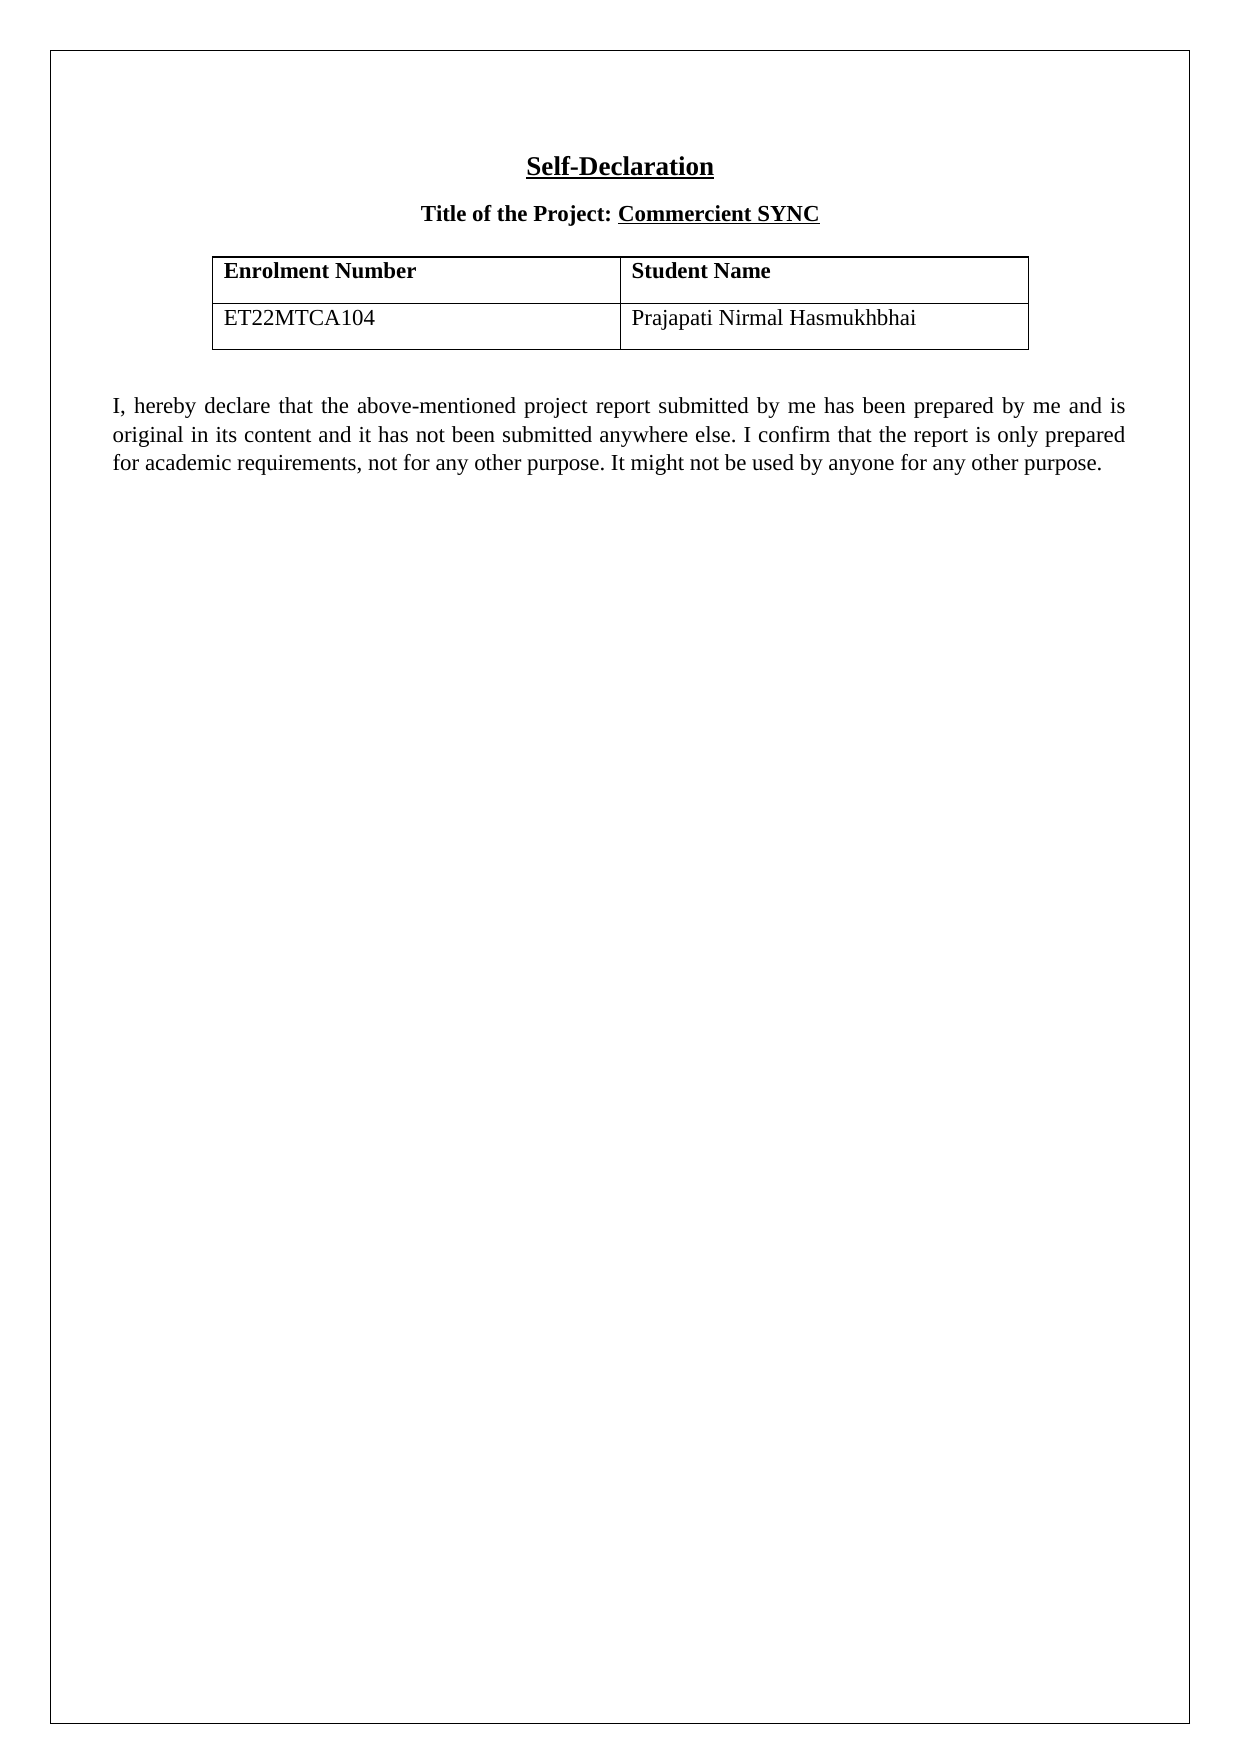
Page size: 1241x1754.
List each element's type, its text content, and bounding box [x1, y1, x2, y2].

table_cell ET22MTCA104 [213, 304, 620, 348]
text Self-Declaration [112, 150, 1128, 181]
text I, hereby declare that the above-mentioned project report submitted by me has been prepared by me and is original in its content and it has not been submitted anywhere else. I confirm that the report is only prepared for academic requirements, not for any other purpose. It might not be used by anyone for any other purpose. [112, 392, 1128, 475]
table_cell Prajapati Nirmal Hasmukhbhai [621, 304, 1028, 348]
text Title of the Project: Commercient SYNC [112, 200, 1128, 227]
table_header Enrolment Number [213, 258, 620, 303]
table_header Student Name [621, 258, 1028, 303]
